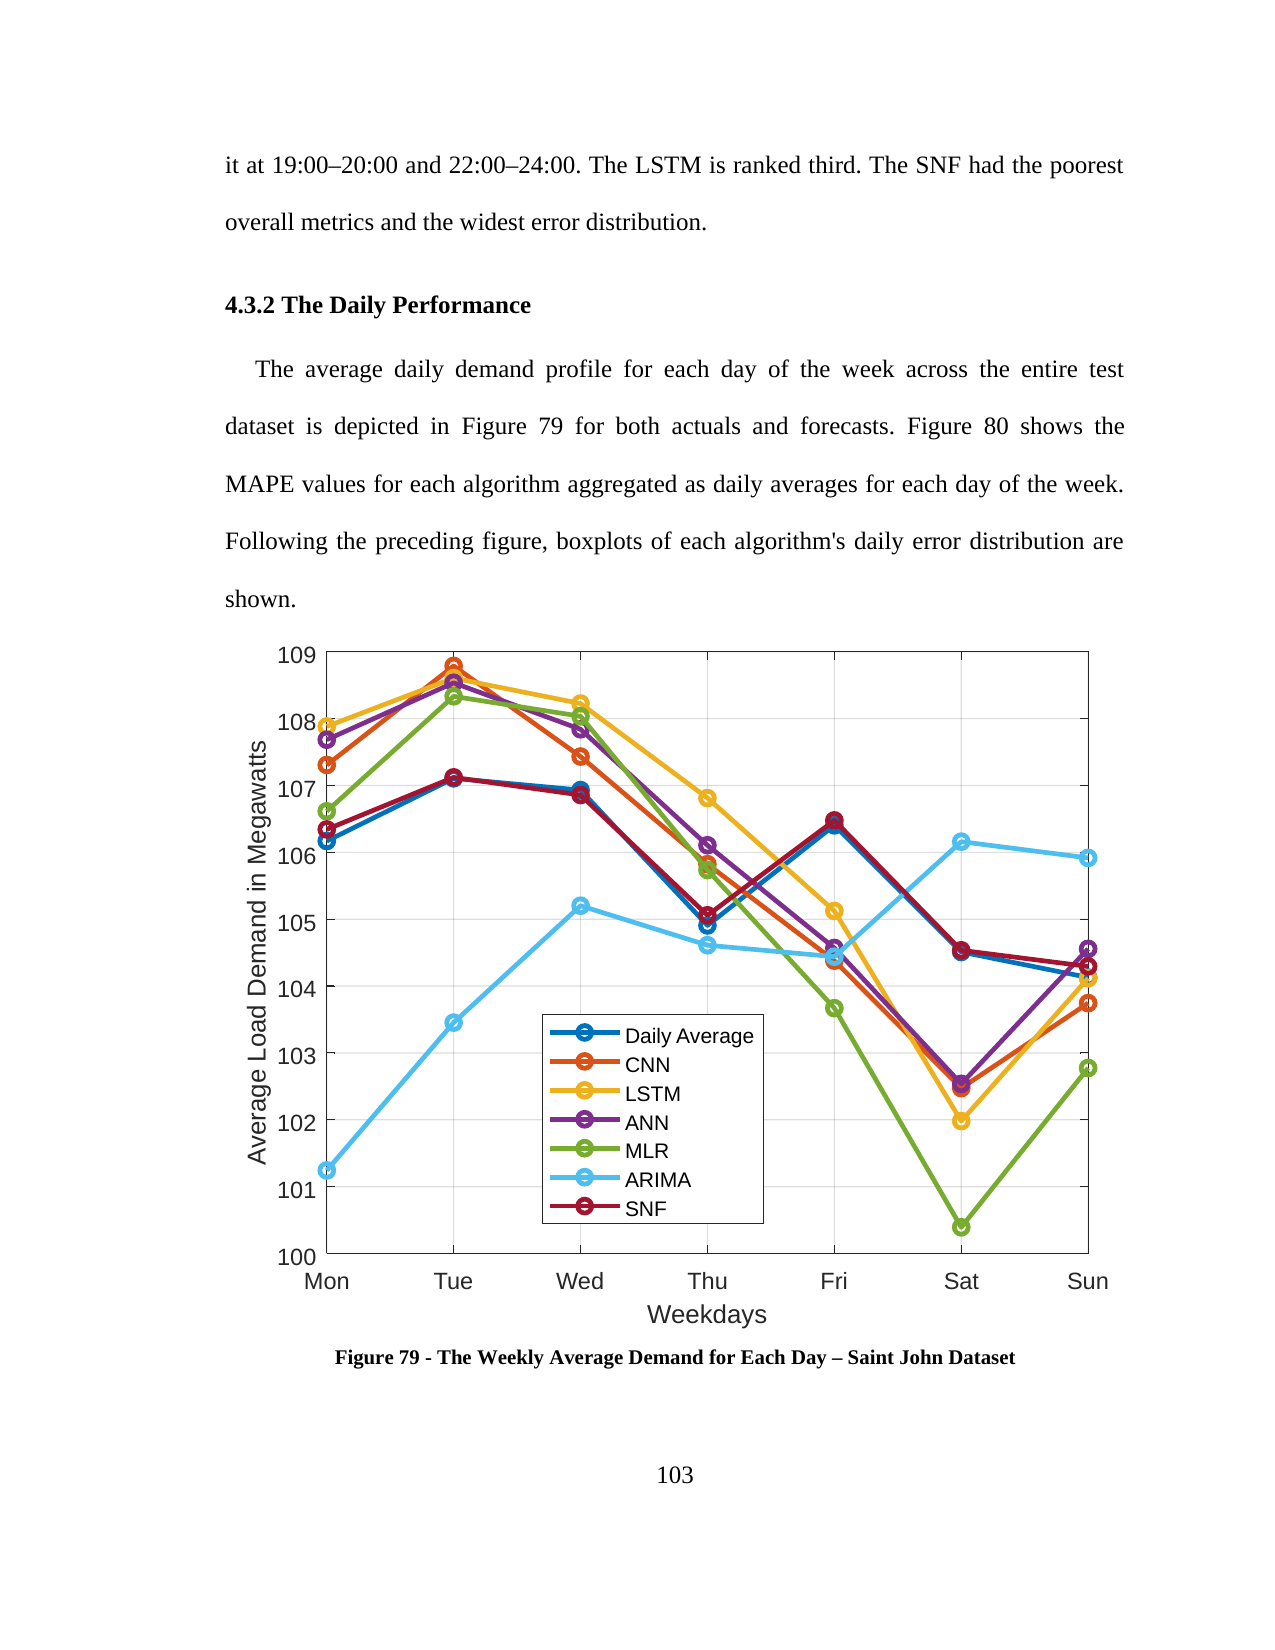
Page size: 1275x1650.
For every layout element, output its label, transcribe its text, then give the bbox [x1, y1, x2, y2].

subtitle 4.3.2 The Daily Performance [225, 290, 1125, 319]
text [225, 150, 1125, 236]
text The average daily demand profile for each day of the week across the entire test dataset is depicted in Figure 79 for both actuals and forecasts. Figure 80 shows the MAPE values for each algorithm aggregated as daily averages for each day of the week. Following the preceding figure, boxplots of each algorithm's daily error distribution are shown. [225, 354, 1125, 612]
